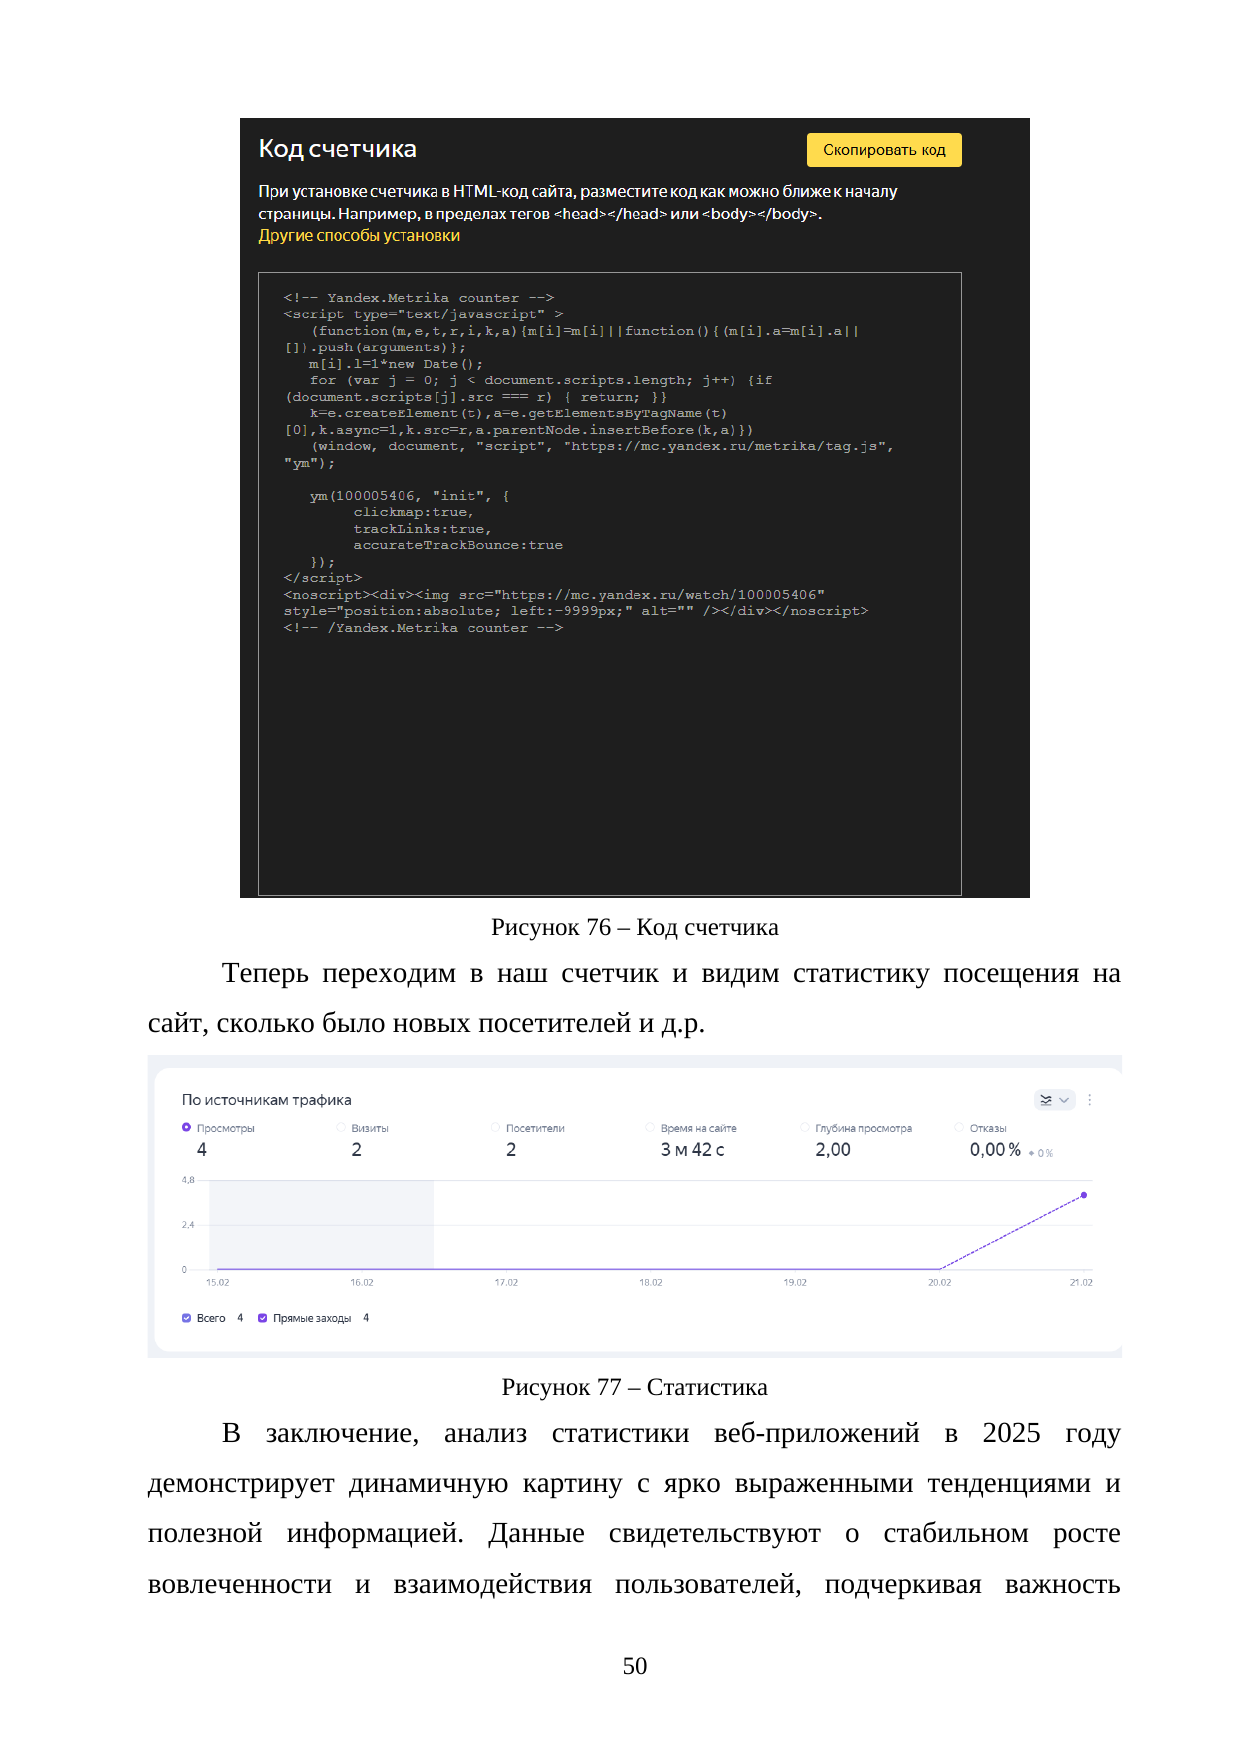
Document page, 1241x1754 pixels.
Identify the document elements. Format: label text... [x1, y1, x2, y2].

text Теперь переходим в наш счетчик и видим статистику посещения на сайт, сколько было новых посетителей и д.р. [148, 955, 1122, 1039]
picture [147, 1055, 1123, 1358]
text Рисунок 77 – Статистика [148, 1372, 1122, 1401]
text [148, 1415, 1122, 1599]
picture [240, 118, 1030, 898]
text Рисунок 76 – Код счетчика [148, 912, 1122, 941]
